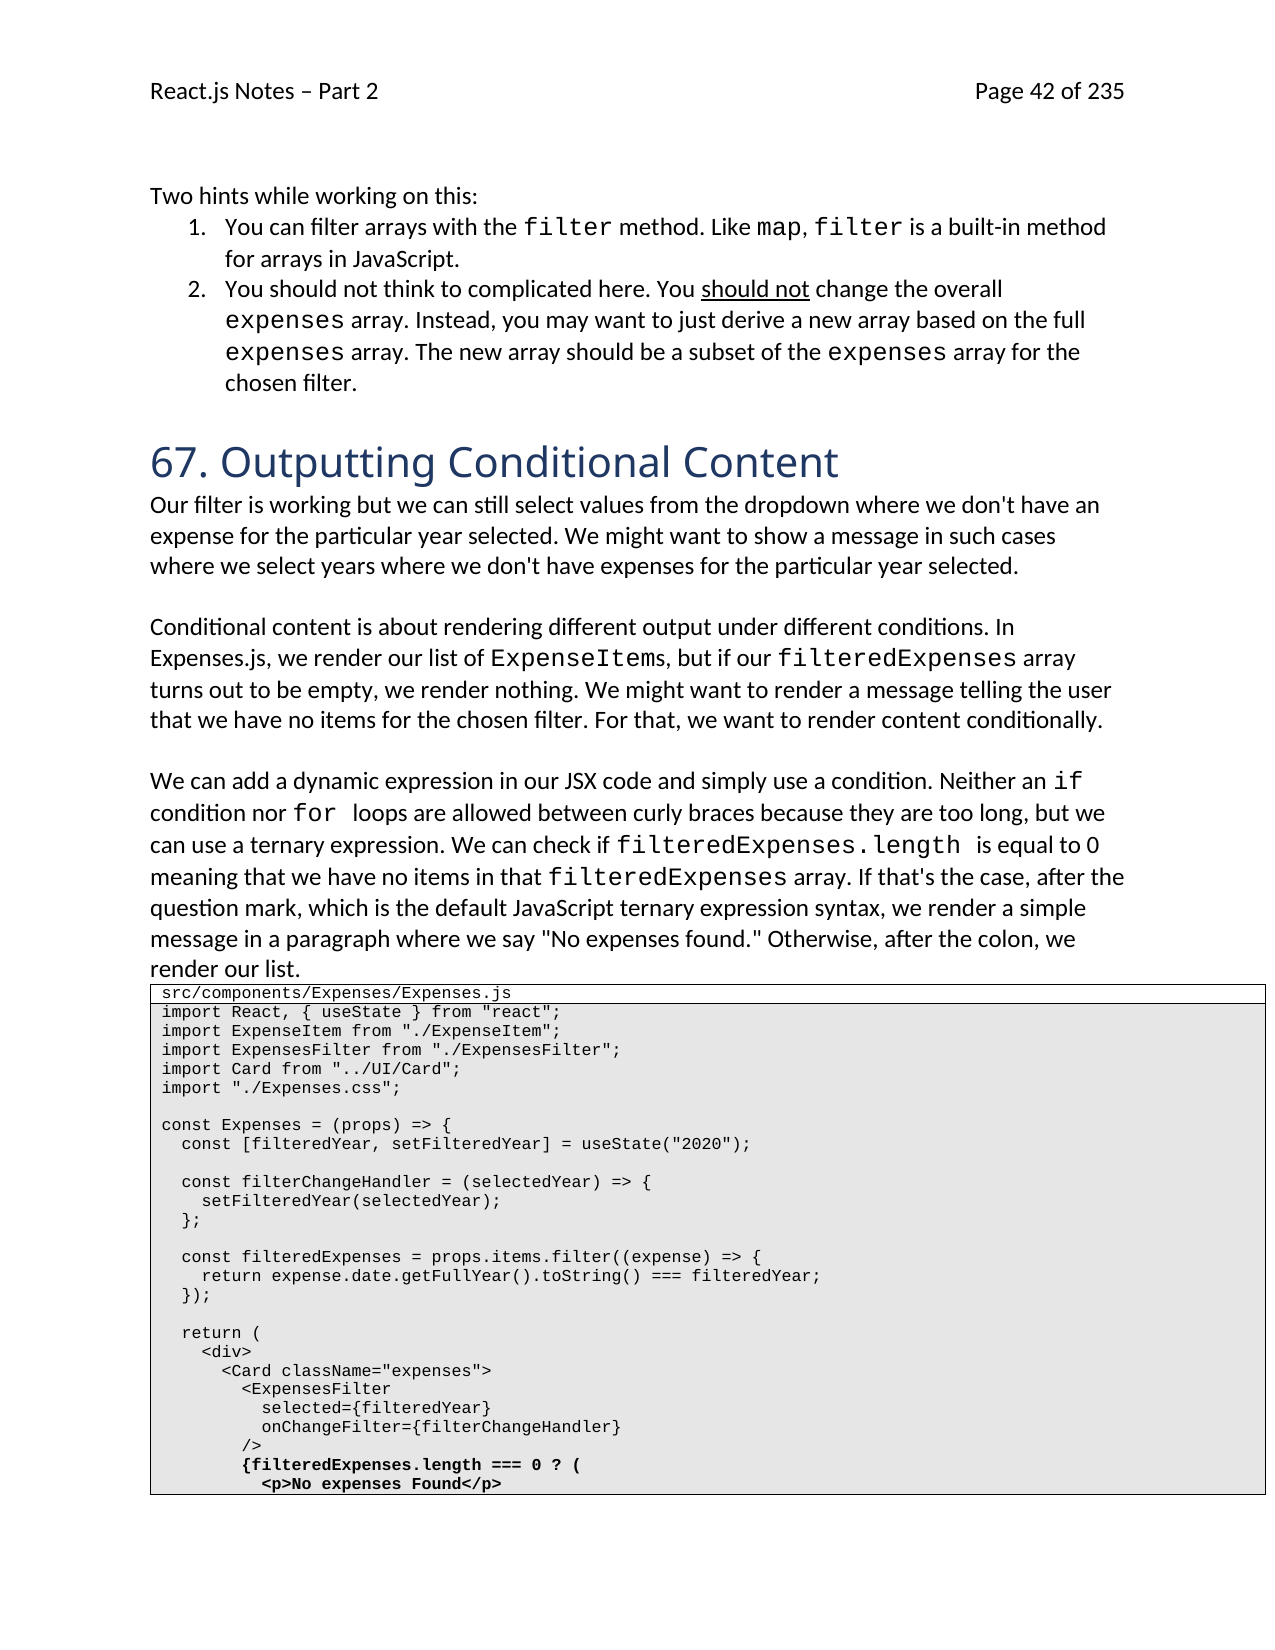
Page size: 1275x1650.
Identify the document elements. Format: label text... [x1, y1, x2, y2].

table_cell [151, 1004, 1265, 1494]
text Two hints while working on this: [150, 181, 1125, 211]
table_header src/components/Expenses/Expenses.js [151, 985, 1265, 1003]
subtitle 67. Outputting Conditional Content [150, 433, 1125, 489]
text Our filter is working but we can still select values from the dropdown where we don't have an expense for the particular year selected. We might want to show a message in such cases where we select years where we don't have expenses for the particular year selected. [150, 489, 1125, 581]
list You should not think to complicated here. You should not change the overall expenses array. Instead, you may want to just derive a new array based on the full expenses array. The new array should be a subset of the expenses array for the chosen filter. [187, 273, 1125, 398]
text We can add a dynamic expression in our JSX code and simply use a condition. Neither an if condition nor for loops are allowed between curly braces because they are too long, but we can use a ternary expression. We can check if filteredExpenses.length is equal to 0 meaning that we have no items in that filteredExpenses array. If that's the case, after the question mark, which is the default JavaScript ternary expression syntax, we render a simple message in a paragraph where we say "No expenses found." Otherwise, after the colon, we render our list. [150, 765, 1125, 984]
list You can filter arrays with the filter method. Like map, filter is a built-in method for arrays in JavaScript. [187, 211, 1125, 273]
text Conditional content is about rendering different output under different conditions. In Expenses.js, we render our list of ExpenseItems, but if our filteredExpenses array turns out to be empty, we render nothing. We might want to render a message telling the user that we have no items for the chosen filter. For that, we want to render content conditionally. [150, 611, 1125, 735]
